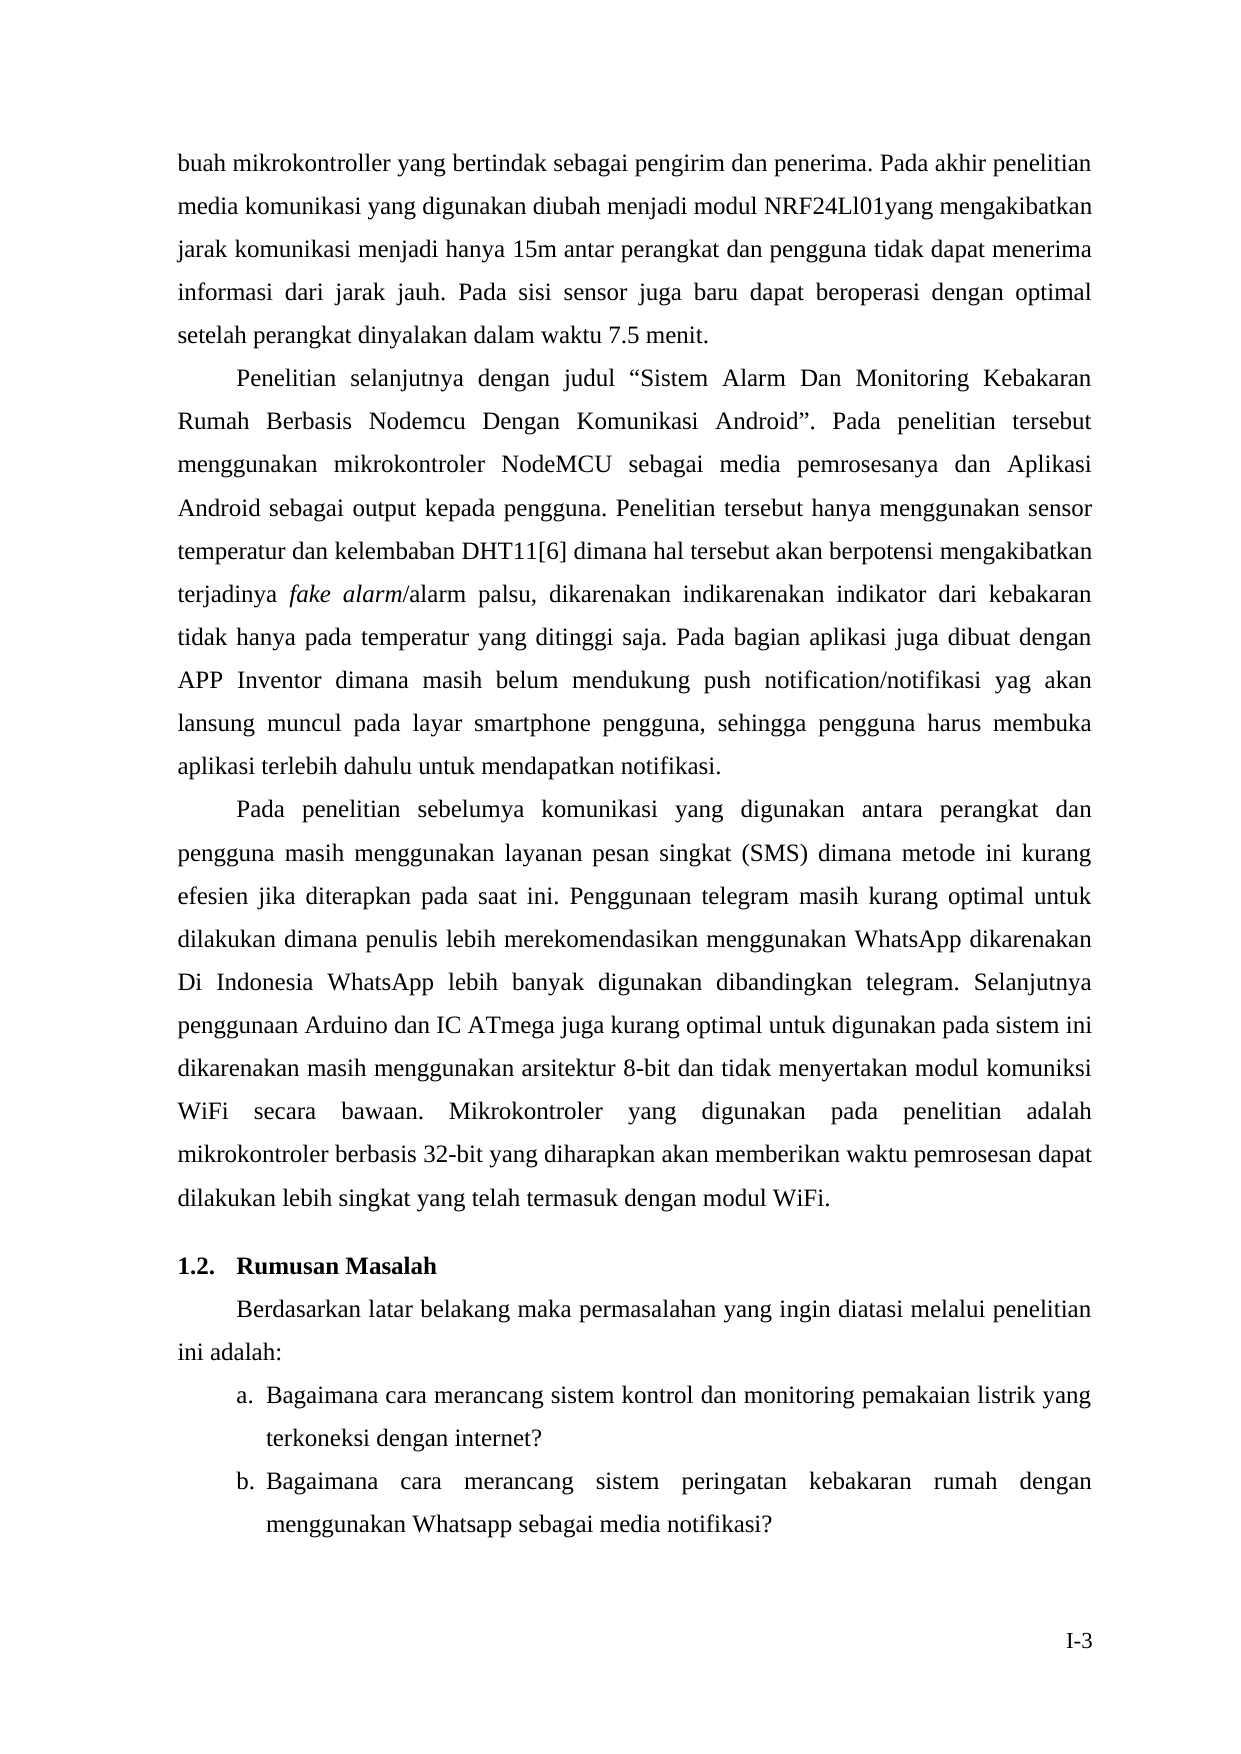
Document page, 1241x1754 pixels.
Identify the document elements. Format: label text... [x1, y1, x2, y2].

list Bagaimana cara merancang sistem kontrol dan monitoring pemakaian listrik yang terkoneksi dengan internet? [236, 1380, 1092, 1452]
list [177, 148, 1092, 349]
list Pada penelitian sebelumya komunikasi yang digunakan antara perangkat dan pengguna masih menggunakan layanan pesan singkat (SMS) dimana metode ini kurang efesien jika diterapkan pada saat ini. Penggunaan telegram masih kurang optimal untuk dilakukan dimana penulis lebih merekomendasikan menggunakan WhatsApp dikarenakan Di Indonesia WhatsApp lebih banyak digunakan dibandingkan telegram. Selanjutnya penggunaan Arduino dan IC ATmega juga kurang optimal untuk digunakan pada sistem ini dikarenakan masih menggunakan arsitektur 8-bit dan tidak menyertakan modul komuniksi WiFi secara bawaan. Mikrokontroler yang digunakan pada penelitian adalah mikrokontroler berbasis 32-bit yang diharapkan akan memberikan waktu pemrosesan dapat dilakukan lebih singkat yang telah termasuk dengan modul WiFi. [177, 794, 1092, 1211]
list Penelitian selanjutnya dengan judul “Sistem Alarm Dan Monitoring Kebakaran Rumah Berbasis Nodemcu Dengan Komunikasi Android”. Pada penelitian tersebut menggunakan mikrokontroler NodeMCU sebagai media pemrosesanya dan Aplikasi Android sebagai output kepada pengguna. Penelitian tersebut hanya menggunakan sensor temperatur dan kelembaban DHT11 dimana hal tersebut akan berpotensi mengakibatkan terjadinya fake alarm/alarm palsu, dikarenakan indikarenakan indikator dari kebakaran tidak hanya pada temperatur yang ditinggi saja. Pada bagian aplikasi juga dibuat dengan APP Inventor dimana masih belum mendukung push notification/notifikasi yag akan lansung muncul pada layar smartphone pengguna, sehingga pengguna harus membuka aplikasi terlebih dahulu untuk mendapatkan notifikasi. [177, 363, 1092, 780]
list Berdasarkan latar belakang maka permasalahan yang ingin diatasi melalui penelitian ini adalah: [177, 1294, 1092, 1366]
list Bagaimana cara merancang sistem peringatan kebakaran rumah dengan menggunakan Whatsapp sebagai media notifikasi? [236, 1466, 1092, 1538]
list Rumusan Masalah [177, 1251, 1092, 1279]
